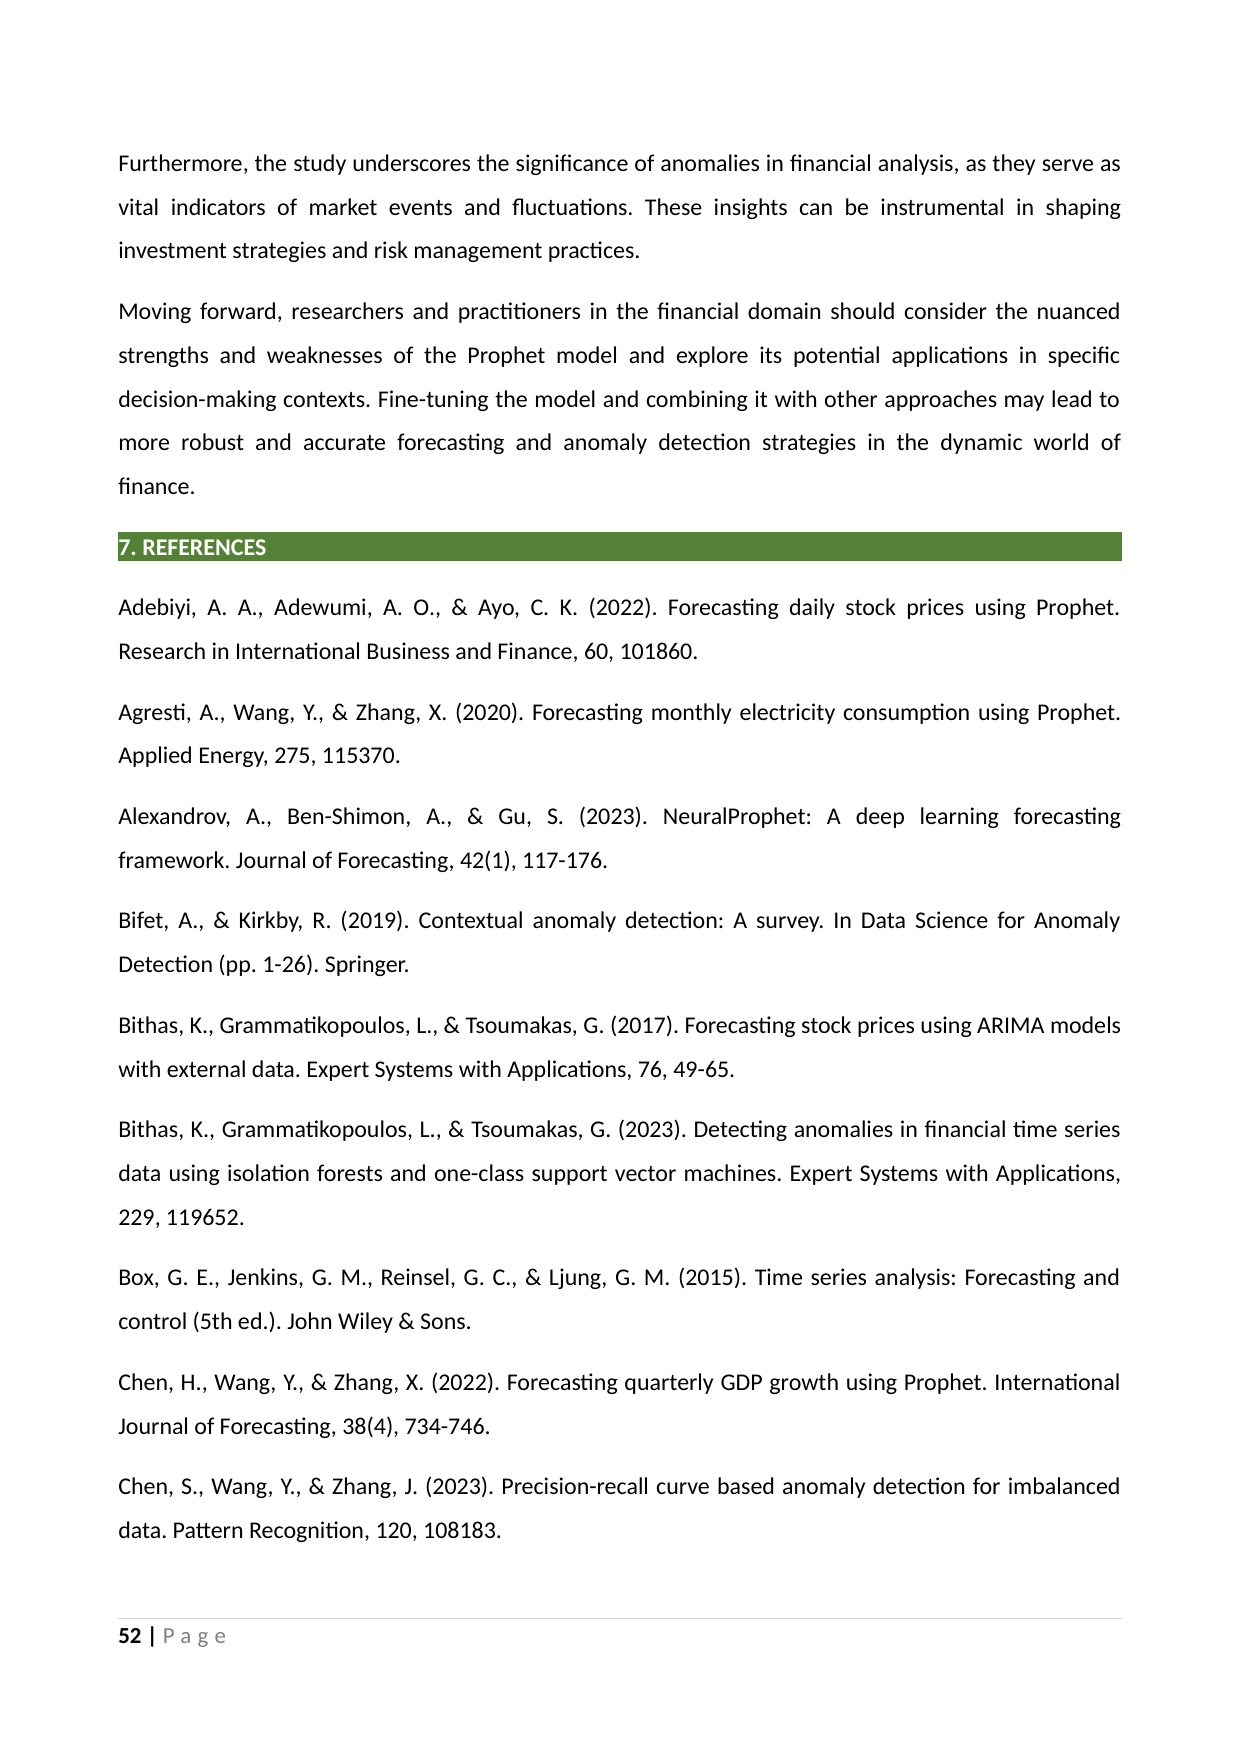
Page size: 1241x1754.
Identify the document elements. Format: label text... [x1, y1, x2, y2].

text Bithas, K., Grammatikopoulos, L., & Tsoumakas, G. (2023). Detecting anomalies in financial time series data using isolation forests and one-class support vector machines. Expert Systems with Applications, 229, 119652. [118, 1114, 1122, 1231]
text Chen, S., Wang, Y., & Zhang, J. (2023). Precision-recall curve based anomaly detection for imbalanced data. Pattern Recognition, 120, 108183. [118, 1471, 1122, 1544]
text Adebiyi, A. A., Adewumi, A. O., & Ayo, C. K. (2022). Forecasting daily stock prices using Prophet. Research in International Business and Finance, 60, 101860. [118, 592, 1122, 666]
text Bifet, A., & Kirkby, R. (2019). Contextual anomaly detection: A survey. In Data Science for Anomaly Detection (pp. 1-26). Springer. [118, 906, 1122, 979]
text Alexandrov, A., Ben-Shimon, A., & Gu, S. (2023). NeuralProphet: A deep learning forecasting framework. Journal of Forecasting, 42(1), 117-176. [118, 801, 1122, 874]
text Furthermore, the study underscores the significance of anomalies in financial analysis, as they serve as vital indicators of market events and fluctuations. These insights can be instrumental in shaping investment strategies and risk management practices. [118, 148, 1122, 265]
text Chen, H., Wang, Y., & Zhang, X. (2022). Forecasting quarterly GDP growth using Prophet. International Journal of Forecasting, 38(4), 734-746. [118, 1367, 1122, 1440]
text Bithas, K., Grammatikopoulos, L., & Tsoumakas, G. (2017). Forecasting stock prices using ARIMA models with external data. Expert Systems with Applications, 76, 49-65. [118, 1010, 1122, 1083]
text 7. REFERENCES [118, 532, 1122, 561]
text Box, G. E., Jenkins, G. M., Reinsel, G. C., & Ljung, G. M. (2015). Time series analysis: Forecasting and control (5th ed.). John Wiley & Sons. [118, 1262, 1122, 1336]
text Moving forward, researchers and practitioners in the financial domain should consider the nuanced strengths and weaknesses of the Prophet model and explore its potential applications in specific decision-making contexts. Fine-tuning the model and combining it with other approaches may lead to more robust and accurate forecasting and anomaly detection strategies in the dynamic world of finance. [118, 296, 1122, 501]
text Agresti, A., Wang, Y., & Zhang, X. (2020). Forecasting monthly electricity consumption using Prophet. Applied Energy, 275, 115370. [118, 697, 1122, 770]
